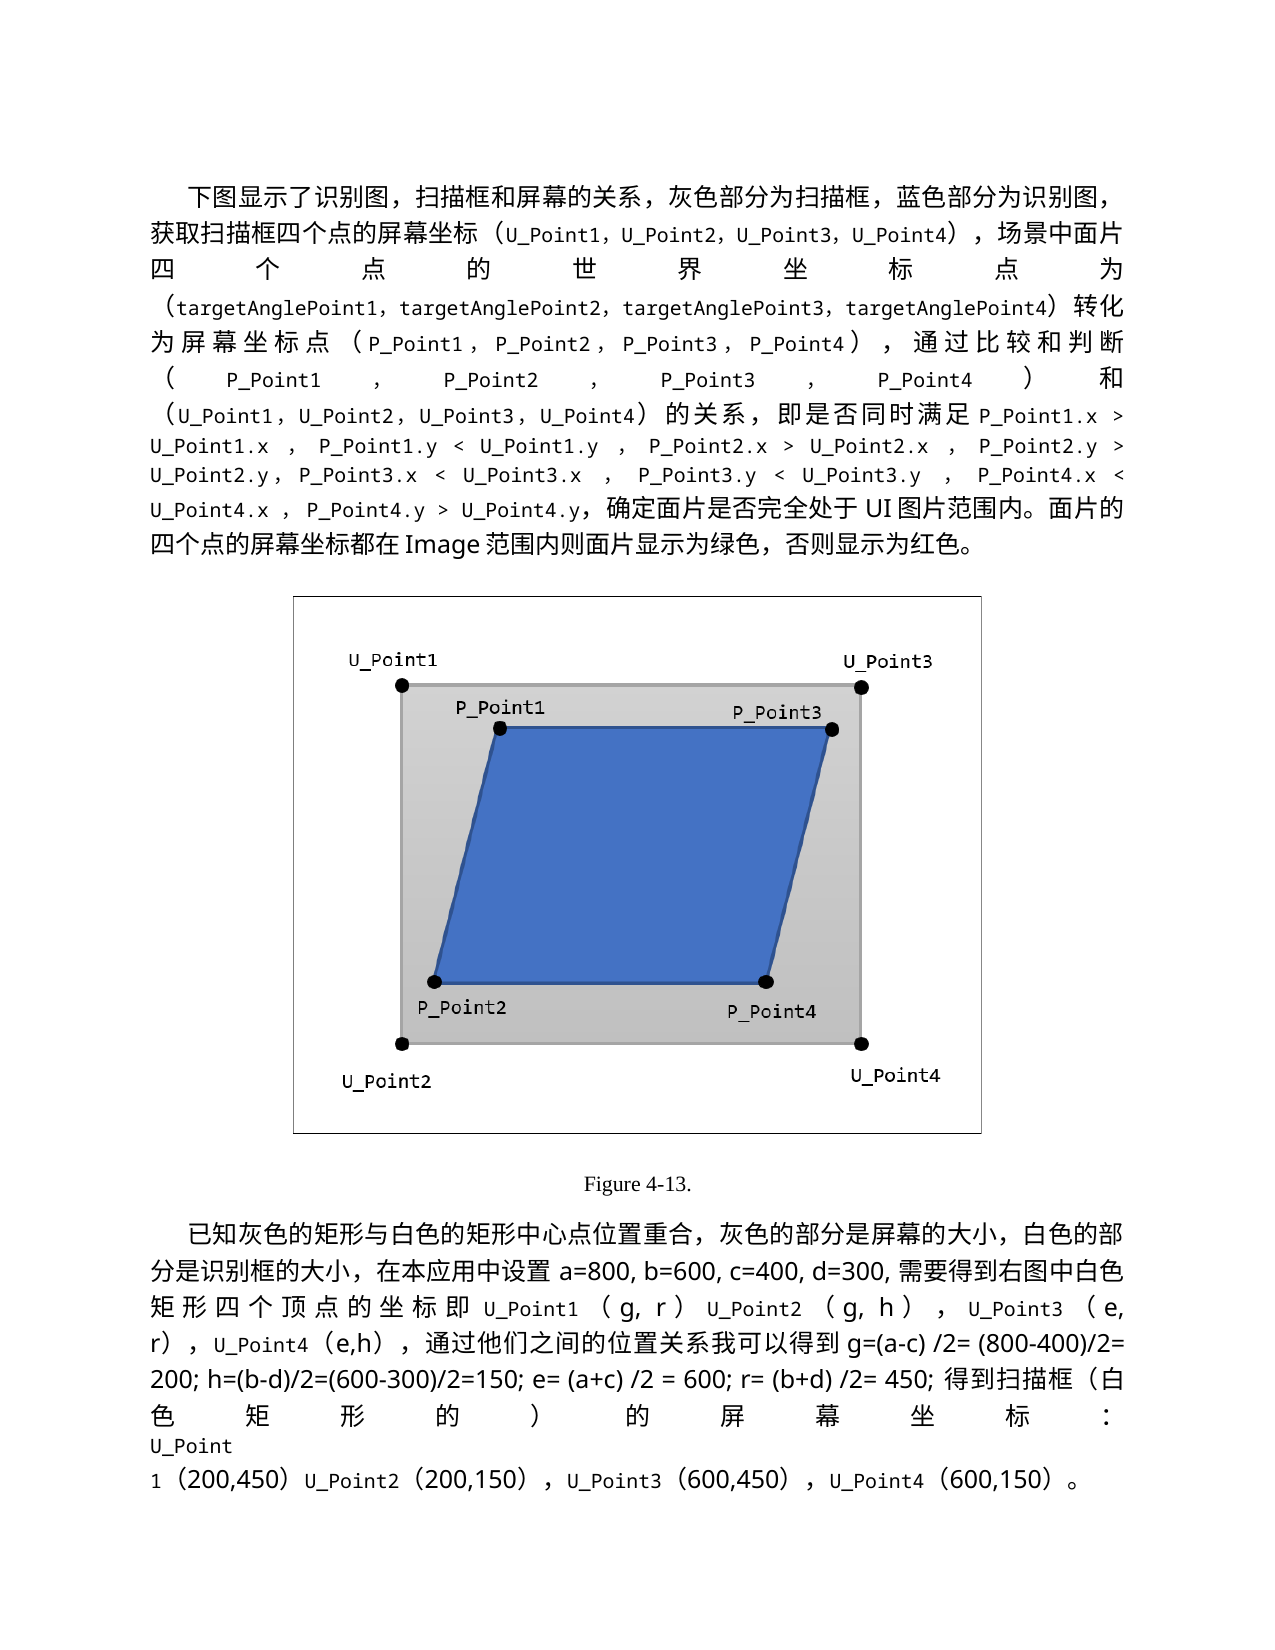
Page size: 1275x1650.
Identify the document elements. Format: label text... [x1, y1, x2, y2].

text Figure 4-13. [150, 1171, 1125, 1196]
text 下图显示了识别图，扫描框和屏幕的关系，灰色部分为扫描框，蓝色部分为识别图，获取扫描框四个点的屏幕坐标（U_Point1，U_Point2，U_Point3，U_Point4），场景中面片四个点的世界坐标点为（targetAnglePoint1，targetAnglePoint2，targetAnglePoint3，targetAnglePoint4）转化为屏幕坐标点（P_Point1，P_Point2，P_Point3，P_Point4），通过比较和判断（P_Point1，P_Point2，P_Point3，P_Point4）和（U_Point1，U_Point2，U_Point3，U_Point4）的关系，即是否同时满足P_Point1.x > U_Point1.x ， P_Point1.y < U_Point1.y ， P_Point2.x > U_Point2.x ， P_Point2.y > U_Point2.y，P_Point3.x < U_Point3.x ， P_Point3.y < U_Point3.y ， P_Point4.x < U_Point4.x ， P_Point4.y > U_Point4.y，确定面片是否完全处于UI图片范围内。面片的四个点的屏幕坐标都在Image范围内则面片显示为绿色，否则显示为红色。 [150, 177, 1125, 561]
picture [288, 592, 987, 1140]
text 已知灰色的矩形与白色的矩形中心点位置重合，灰色的部分是屏幕的大小，白色的部分是识别框的大小，在本应用中设置 a=800, b=600, c=400, d=300, 需要得到右图中白色矩形四个顶点的坐标即U_Point1（g, r）U_Point2（g, h），U_Point3（e, r），U_Point4（e,h），通过他们之间的位置关系我可以得到g=(a-c) /2= (800-400)/2= 200; h=(b-d)/2=(600-300)/2=150; e= (a+c) /2 = 600; r= (b+d) /2= 450; 得到扫描框（白色矩形的）的屏幕坐标：U_Point1（200,450）U_Point2（200,150），U_Point3（600,450），U_Point4（600,150）。 [150, 1215, 1125, 1496]
